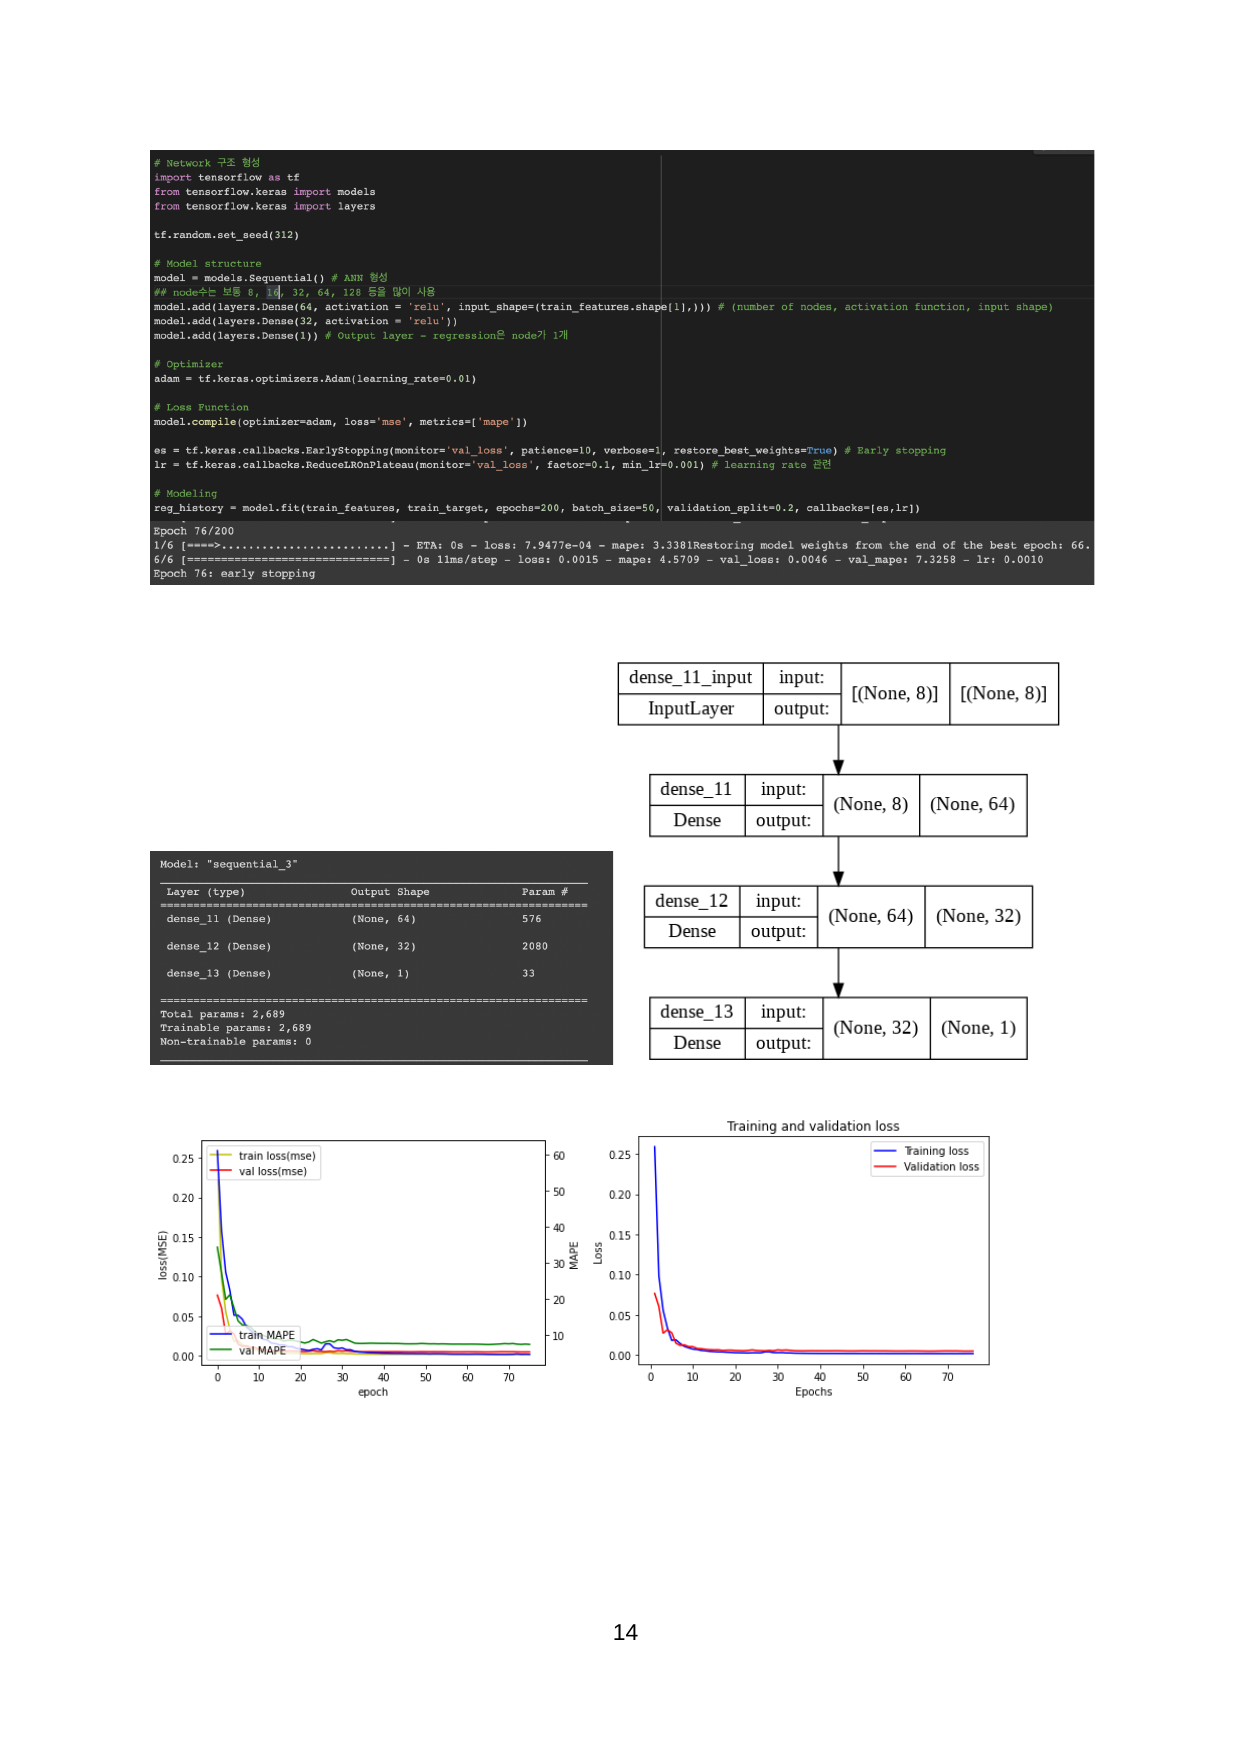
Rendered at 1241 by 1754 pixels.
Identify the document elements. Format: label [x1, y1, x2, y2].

picture [150, 150, 1095, 585]
picture [150, 657, 1064, 1065]
picture [150, 1113, 996, 1404]
